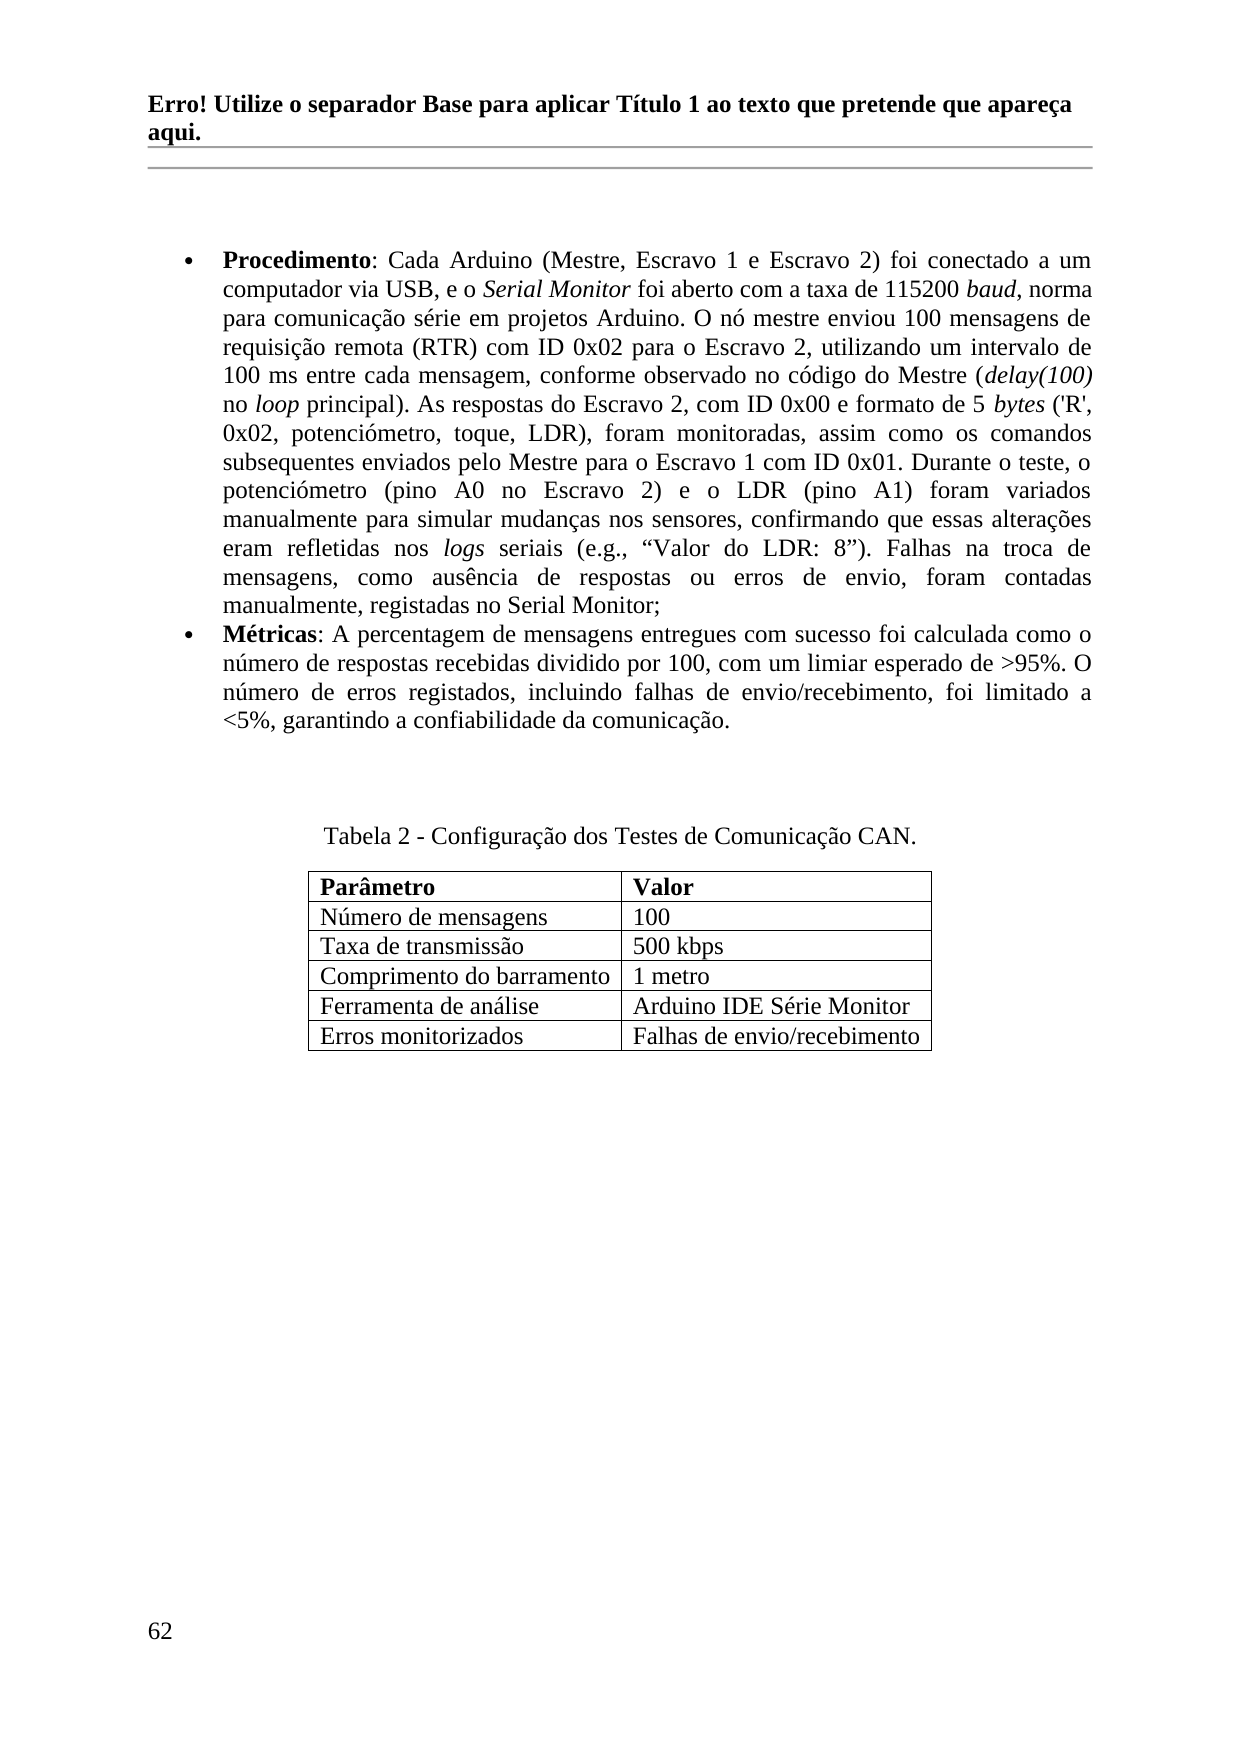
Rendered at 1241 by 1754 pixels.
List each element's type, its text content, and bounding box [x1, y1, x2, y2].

table_header Parâmetro [309, 872, 621, 901]
table_cell Erros monitorizados [309, 1021, 621, 1049]
table_cell 500 kbps [622, 931, 931, 960]
table_cell Falhas de envio/recebimento [622, 1021, 931, 1049]
table_header Valor [622, 872, 931, 901]
table_cell 100 [622, 902, 931, 930]
table_cell Comprimento do barramento [309, 961, 621, 990]
table_cell Taxa de transmissão [309, 931, 621, 960]
table_cell Número de mensagens [309, 902, 621, 930]
table_cell Arduino IDE Série Monitor [622, 991, 931, 1020]
table_cell 1 metro [622, 961, 931, 990]
table_cell Ferramenta de análise [309, 991, 621, 1020]
list Procedimento: Cada Arduino (Mestre, Escravo 1 e Escravo 2) foi conectado a um computador via USB, e o Serial Monitor foi aberto com a taxa de 115200 baud, norma para comunicação série em projetos Arduino. O nó mestre enviou 100 mensagens de requisição remota (RTR) com ID 0x02 para o Escravo 2, utilizando um intervalo de 100 ms entre cada mensagem, conforme observado no código do Mestre (delay(100) no loop principal). As respostas do Escravo 2, com ID 0x00 e formato de 5 bytes ('R', 0x02, potenciómetro, toque, LDR), foram monitoradas, assim como os comandos subsequentes enviados pelo Mestre para o Escravo 1 com ID 0x01. Durante o teste, o potenciómetro (pino A0 no Escravo 2) e o LDR (pino A1) foram variados manualmente para simular mudanças nos sensores, confirmando que essas alterações eram refletidas nos logs seriais (e.g., “Valor do LDR: 8”). Falhas na troca de mensagens, como ausência de respostas ou erros de envio, foram contadas manualmente, registadas no Serial Monitor; [185, 245, 1092, 619]
list Métricas: A percentagem de mensagens entregues com sucesso foi calculada como o número de respostas recebidas dividido por 100, com um limiar esperado de >95%. O número de erros registados, incluindo falhas de envio/recebimento, foi limitado a <5%, garantindo a confiabilidade da comunicação. [185, 619, 1092, 734]
